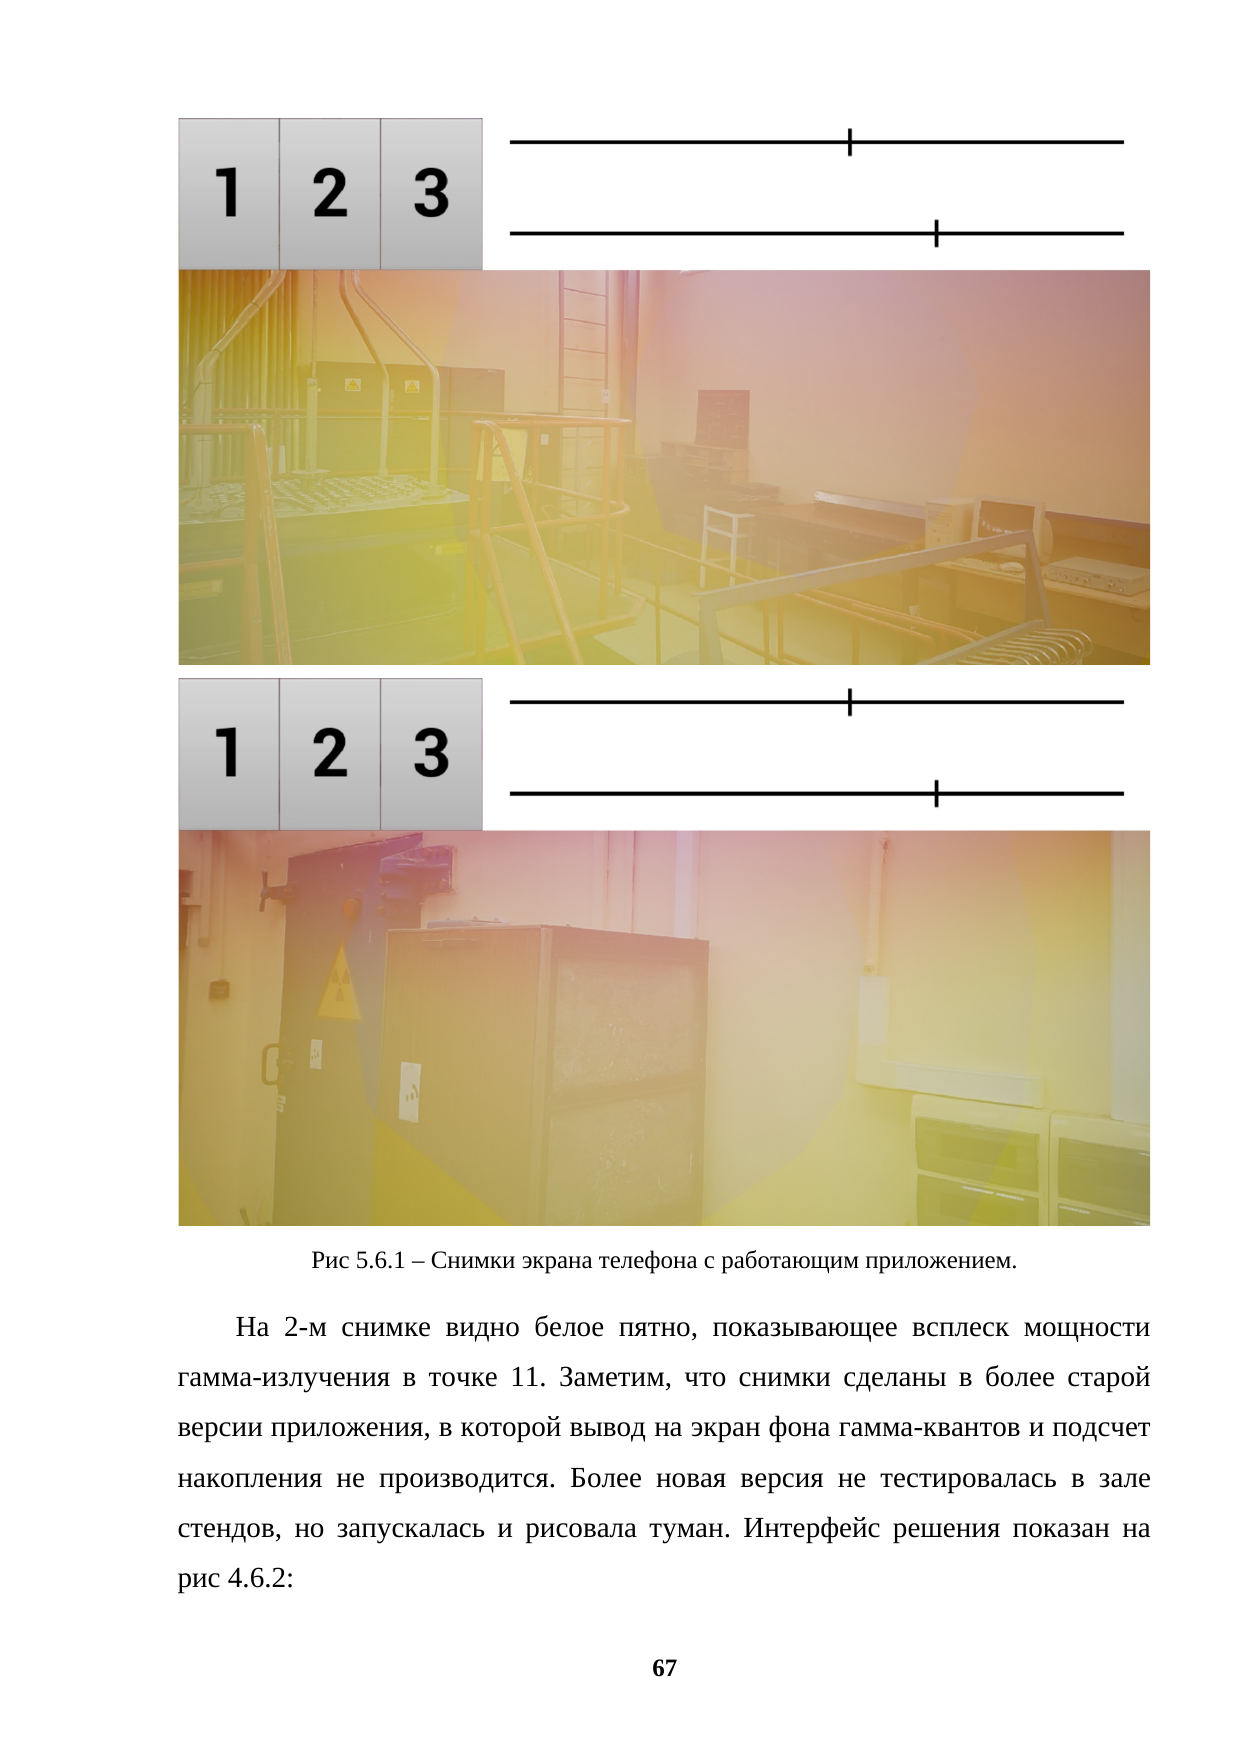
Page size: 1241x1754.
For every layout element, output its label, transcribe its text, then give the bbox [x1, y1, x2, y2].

picture [178, 678, 1151, 1226]
text На 2-м снимке видно белое пятно, показывающее всплеск мощности гамма-излучения в точке 11. Заметим, что снимки сделаны в более старой версии приложения, в которой вывод на экран фона гамма-квантов и подсчет накопления не производится. Более новая версия не тестировалась в зале стендов, но запускалась и рисовала туман. Интерфейс решения показан на рис 4.6.2: [177, 1309, 1152, 1594]
picture [178, 118, 1151, 665]
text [177, 118, 1152, 1274]
